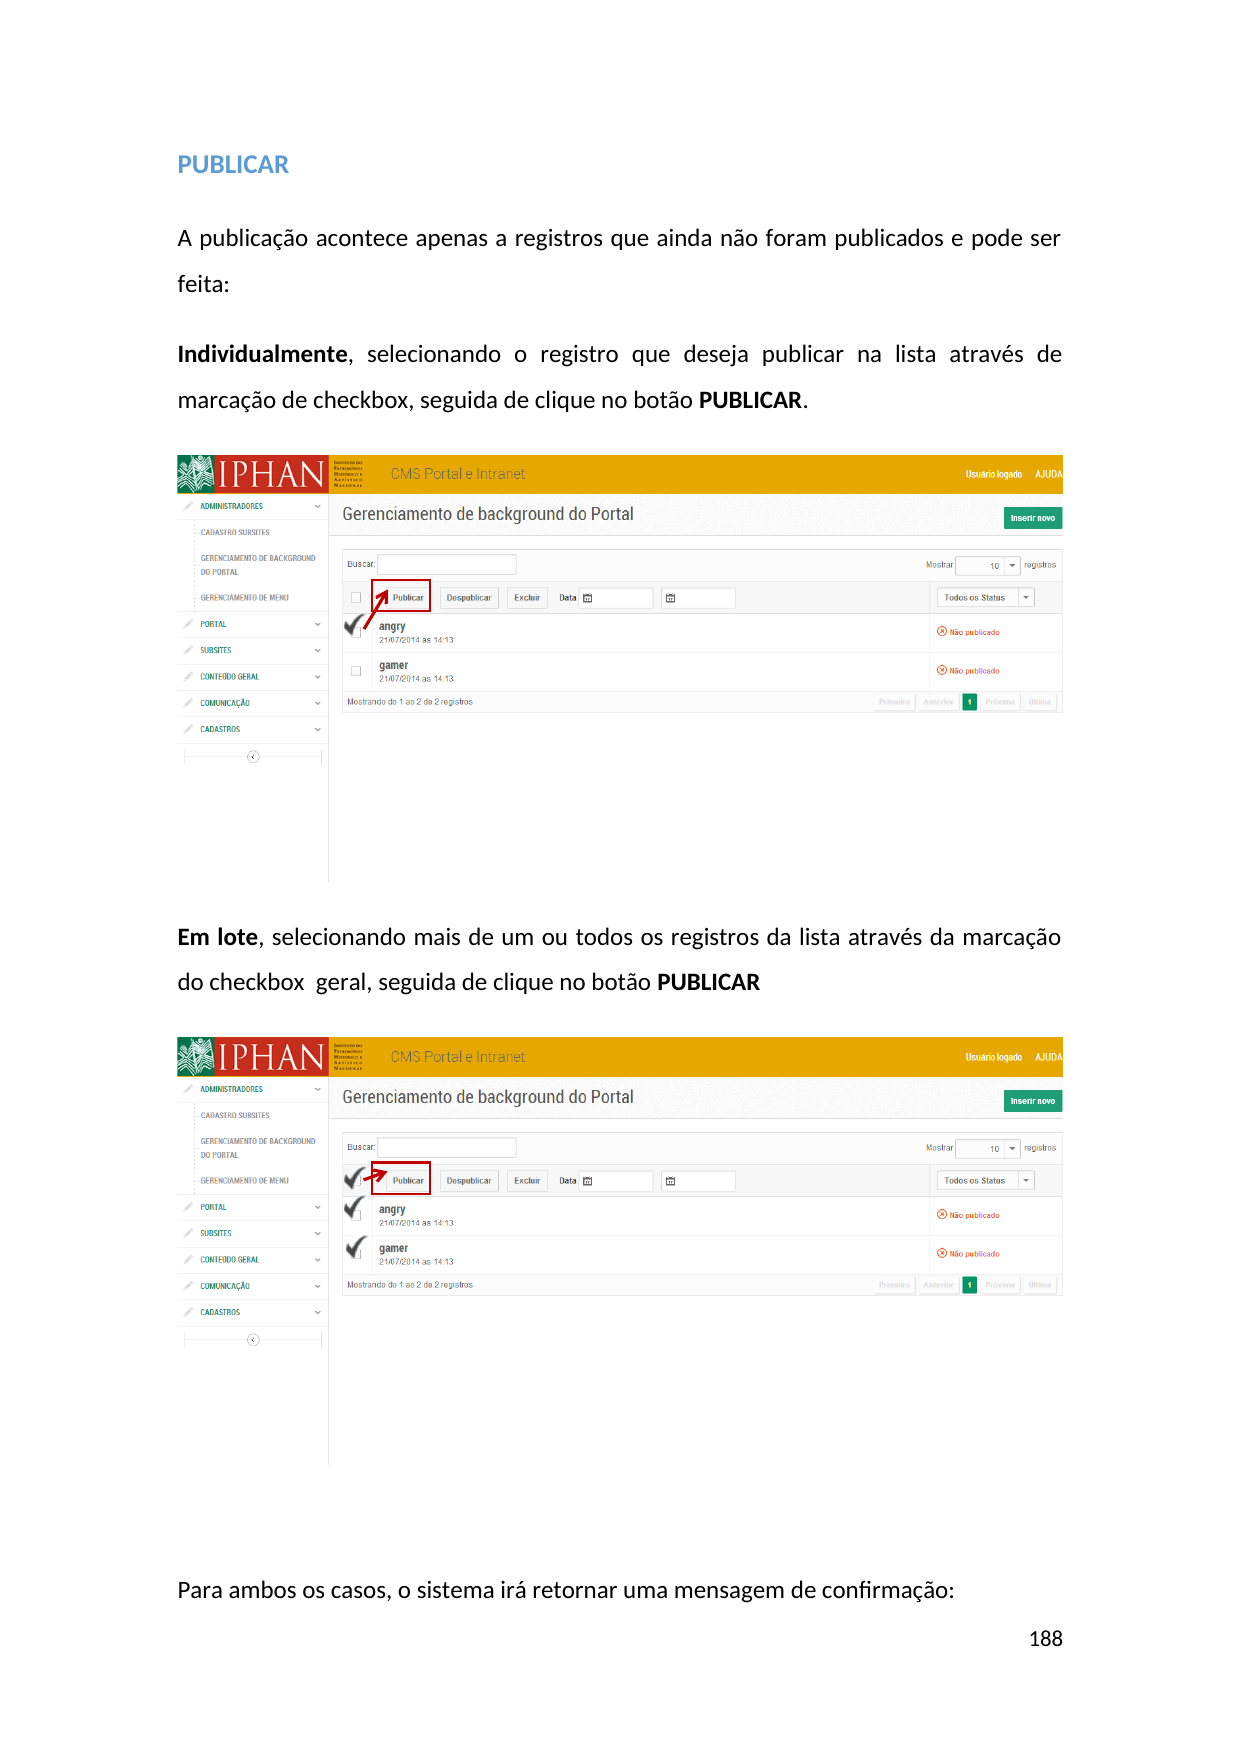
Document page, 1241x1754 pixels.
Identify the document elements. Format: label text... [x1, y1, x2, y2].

picture [177, 1037, 1063, 1465]
text Para ambos os casos, o sistema irá retornar uma mensagem de confirmação: [177, 1574, 1063, 1604]
text Individualmente, selecionando o registro que deseja publicar na lista através de marcação de checkbox, seguida de clique no botão PUBLICAR. [177, 338, 1063, 415]
text Em lote, selecionando mais de um ou todos os registros da lista através da marcação do checkbox geral, seguida de clique no botão PUBLICAR [177, 921, 1063, 997]
text A publicação acontece apenas a registros que ainda não foram publicados e pode ser feita: [177, 222, 1063, 298]
picture [177, 455, 1063, 882]
subtitle PUBLICAR [177, 148, 1063, 181]
